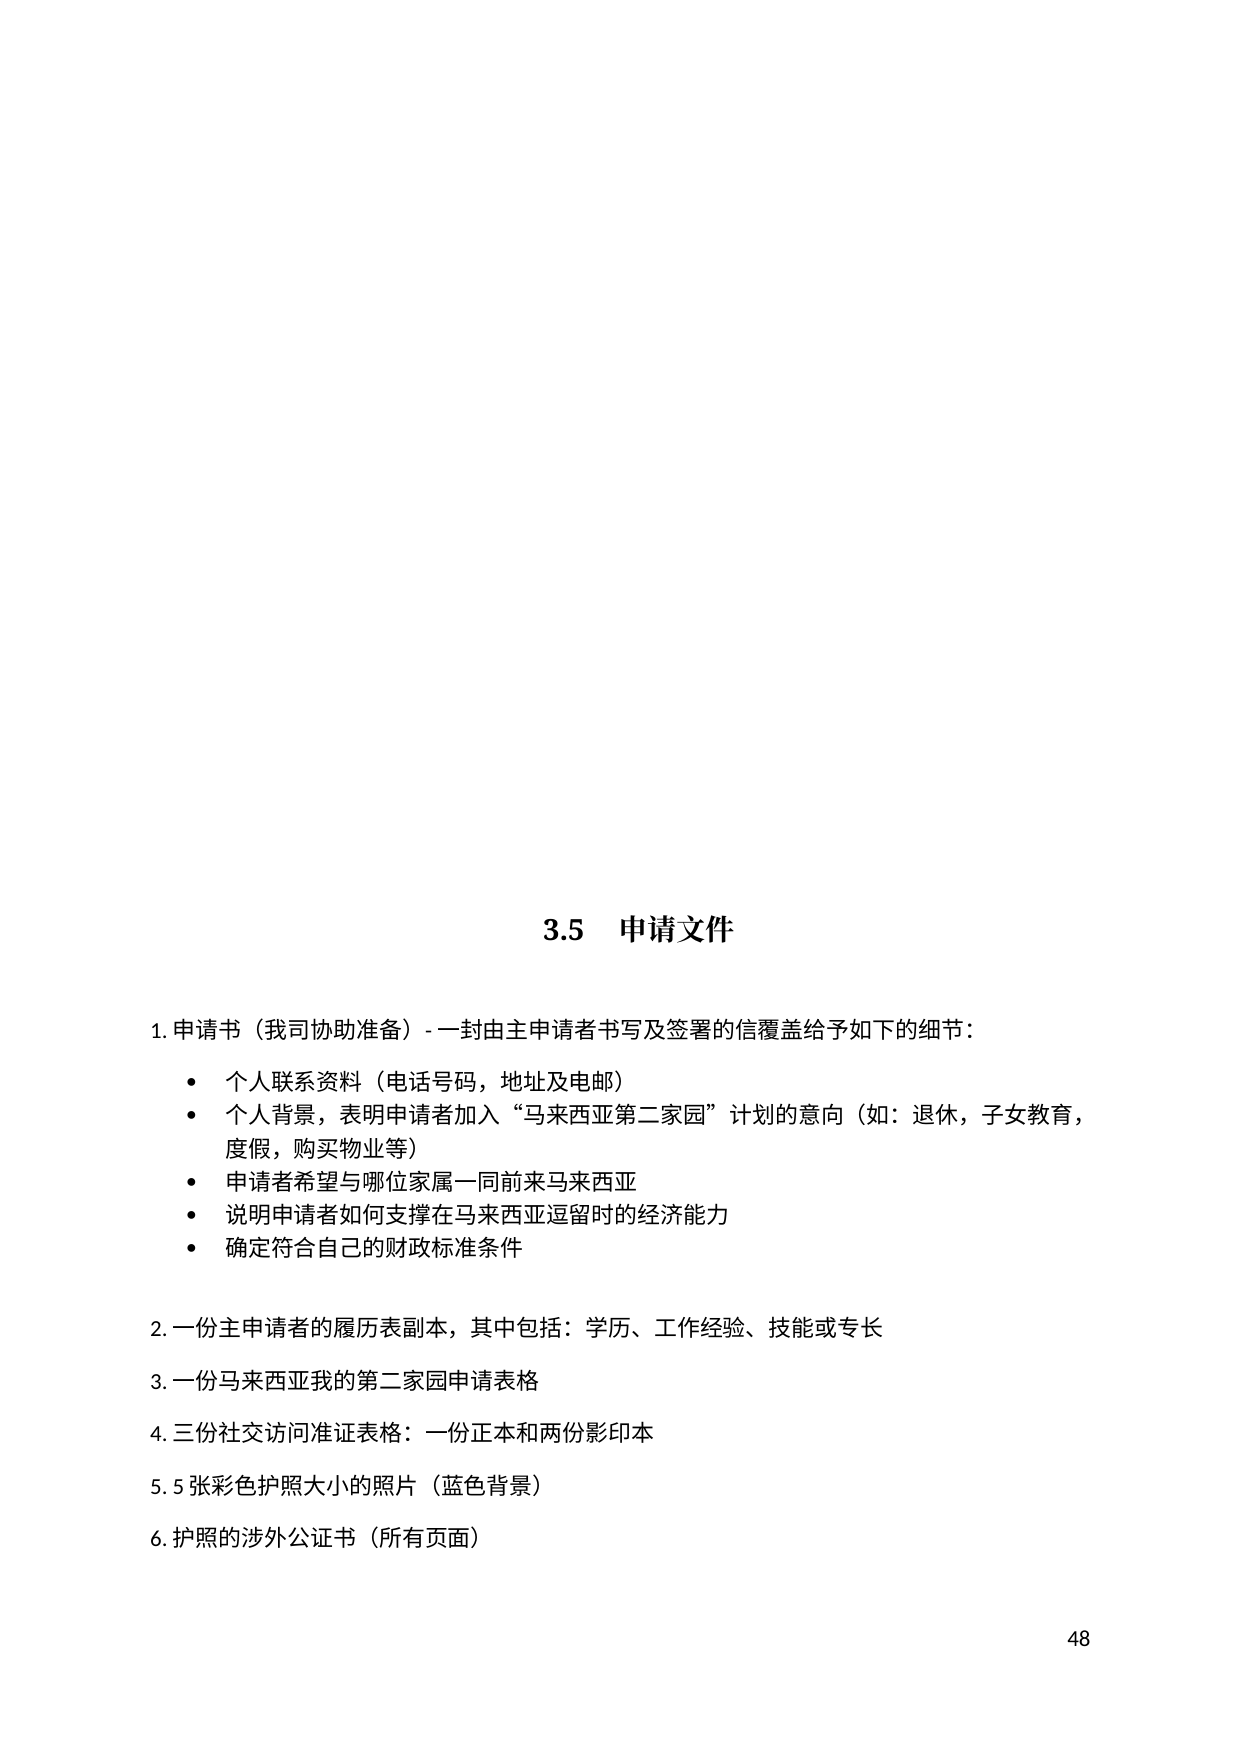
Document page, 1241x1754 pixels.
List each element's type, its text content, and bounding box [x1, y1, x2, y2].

list 说明申请者如何支撑在马来西亚逗留时的经济能力 [187, 1197, 1090, 1230]
text 1. 申请书（我司协助准备）- 一封由主申请者书写及签署的信覆盖给予如下的细节： [150, 1011, 1090, 1045]
list 个人背景，表明申请者加入“马来西亚第二家园”计划的意向（如：退休，子女教育，度假，购买物业等） [187, 1097, 1090, 1164]
list 申请文件 [187, 907, 1090, 949]
list 确定符合自己的财政标准条件 [187, 1230, 1090, 1263]
text 4. 三份社交访问准证表格：一份正本和两份影印本 [150, 1415, 1090, 1448]
text 3. 一份马来西亚我的第二家园申请表格 [150, 1363, 1090, 1396]
text 6. 护照的涉外公证书（所有页面） [150, 1520, 1090, 1553]
list 申请者希望与哪位家属一同前来马来西亚 [187, 1164, 1090, 1197]
text 2. 一份主申请者的履历表副本，其中包括：学历、工作经验、技能或专长 [150, 1310, 1090, 1343]
list 个人联系资料（电话号码，地址及电邮） [187, 1064, 1090, 1097]
text 5. 5张彩色护照大小的照片（蓝色背景） [150, 1468, 1090, 1501]
